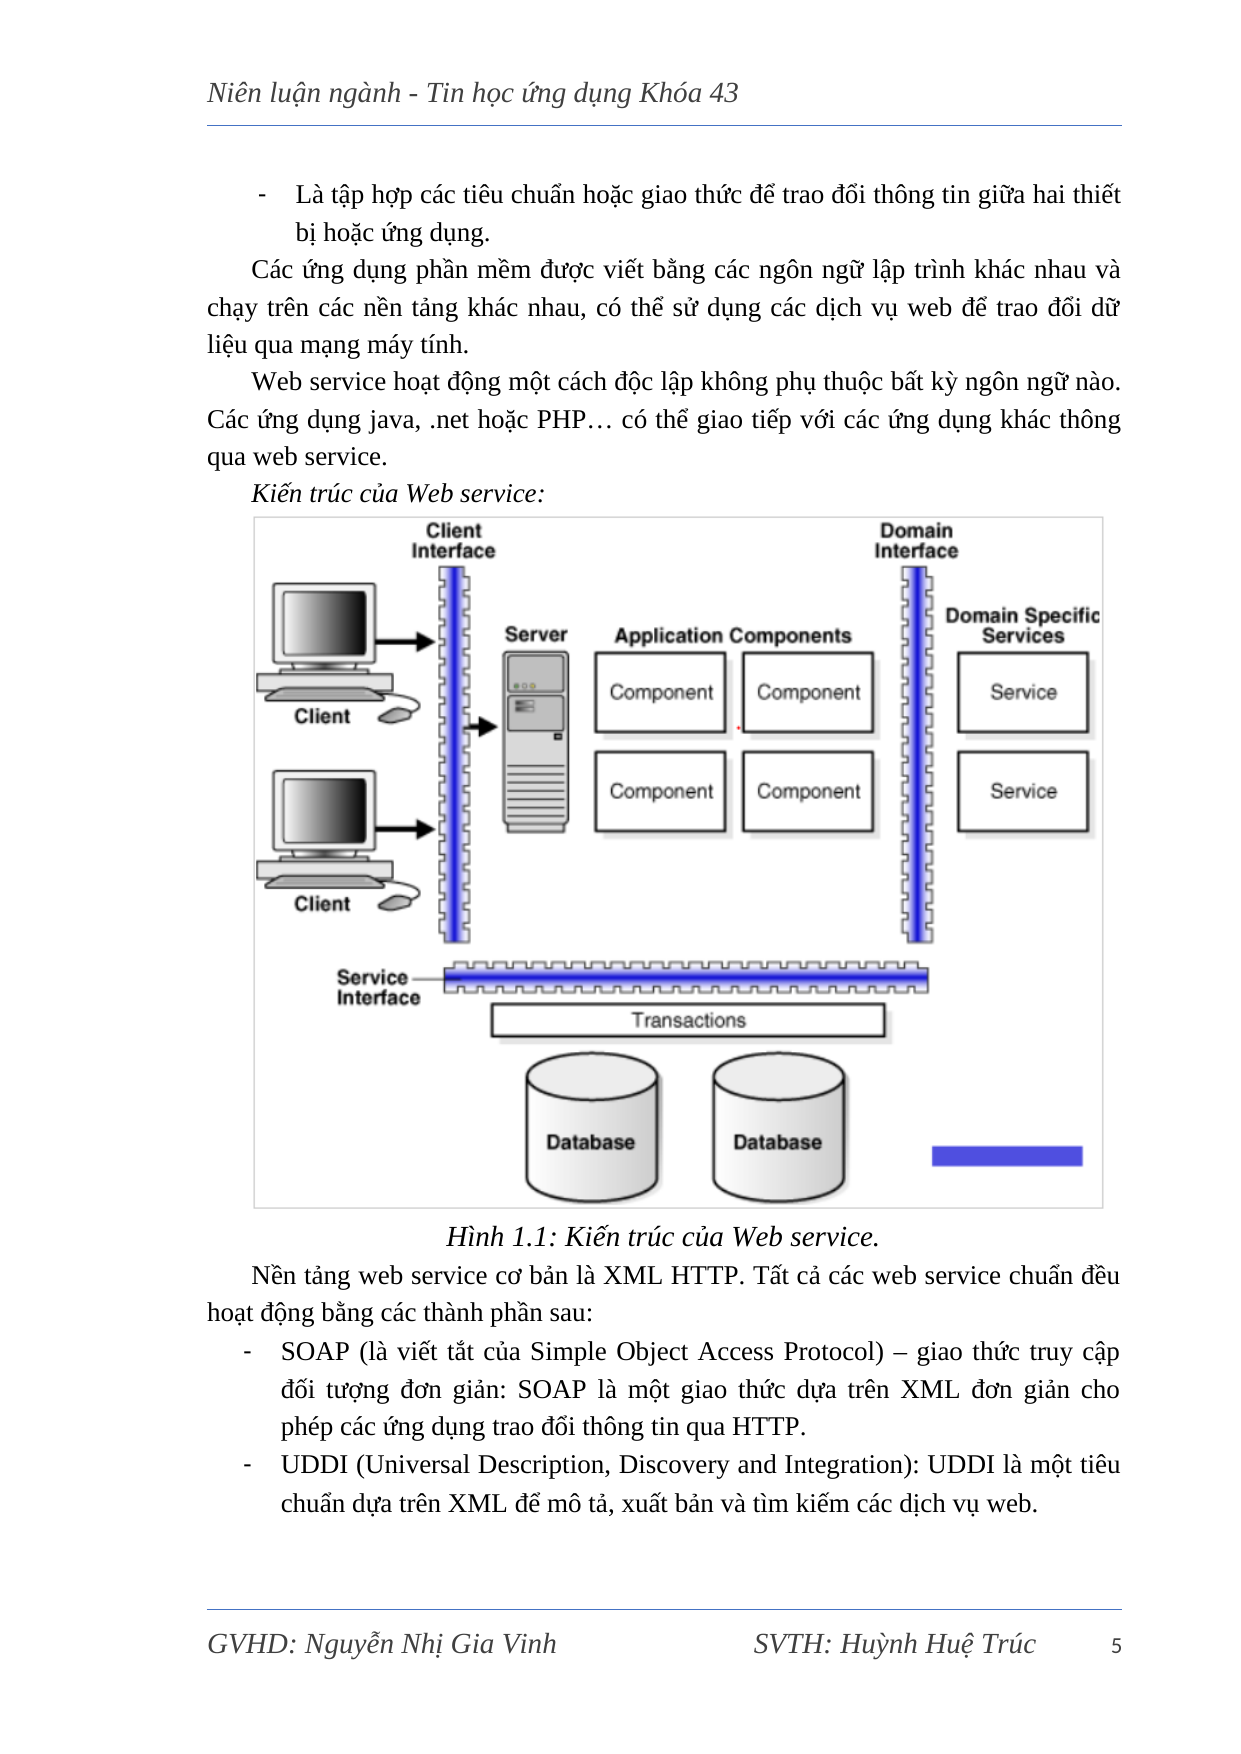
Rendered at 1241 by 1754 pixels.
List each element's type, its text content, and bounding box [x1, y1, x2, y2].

text Nền tảng web service cơ bản là XML HTTP. Tất cả các web service chuẩn đều hoạt động bằng các thành phần sau: [207, 1259, 1122, 1328]
text Hình 1.1: Kiến trúc của Web service. [207, 1219, 1122, 1253]
text Web service hoạt động một cách độc lập không phụ thuộc bất kỳ ngôn ngữ nào. Các ứng dụng java, .net hoặc PHP… có thể giao tiếp với các ứng dụng khác thông qua web service. [207, 366, 1122, 471]
list UDDI (Universal Description, Discovery and Integration): UDDI là một tiêu chuẩn dựa trên XML để mô tả, xuất bản và tìm kiếm các dịch vụ web. [243, 1448, 1122, 1518]
text Kiến trúc của Web service: [207, 477, 1122, 508]
picture [251, 514, 1109, 1213]
list Là tập hợp các tiêu chuẩn hoặc giao thức để trao đổi thông tin giữa hai thiết bị hoặc ứng dụng. [258, 177, 1122, 247]
text Các ứng dụng phần mềm được viết bằng các ngôn ngữ lập trình khác nhau và chạy trên các nền tảng khác nhau, có thể sử dụng các dịch vụ web để trao đổi dữ liệu qua mạng máy tính. [207, 254, 1122, 359]
list SOAP (là viết tắt của Simple Object Access Protocol) – giao thức truy cập đối tượng đơn giản: SOAP là một giao thức dựa trên XML đơn giản cho phép các ứng dụng trao đổi thông tin qua HTTP. [243, 1334, 1122, 1441]
